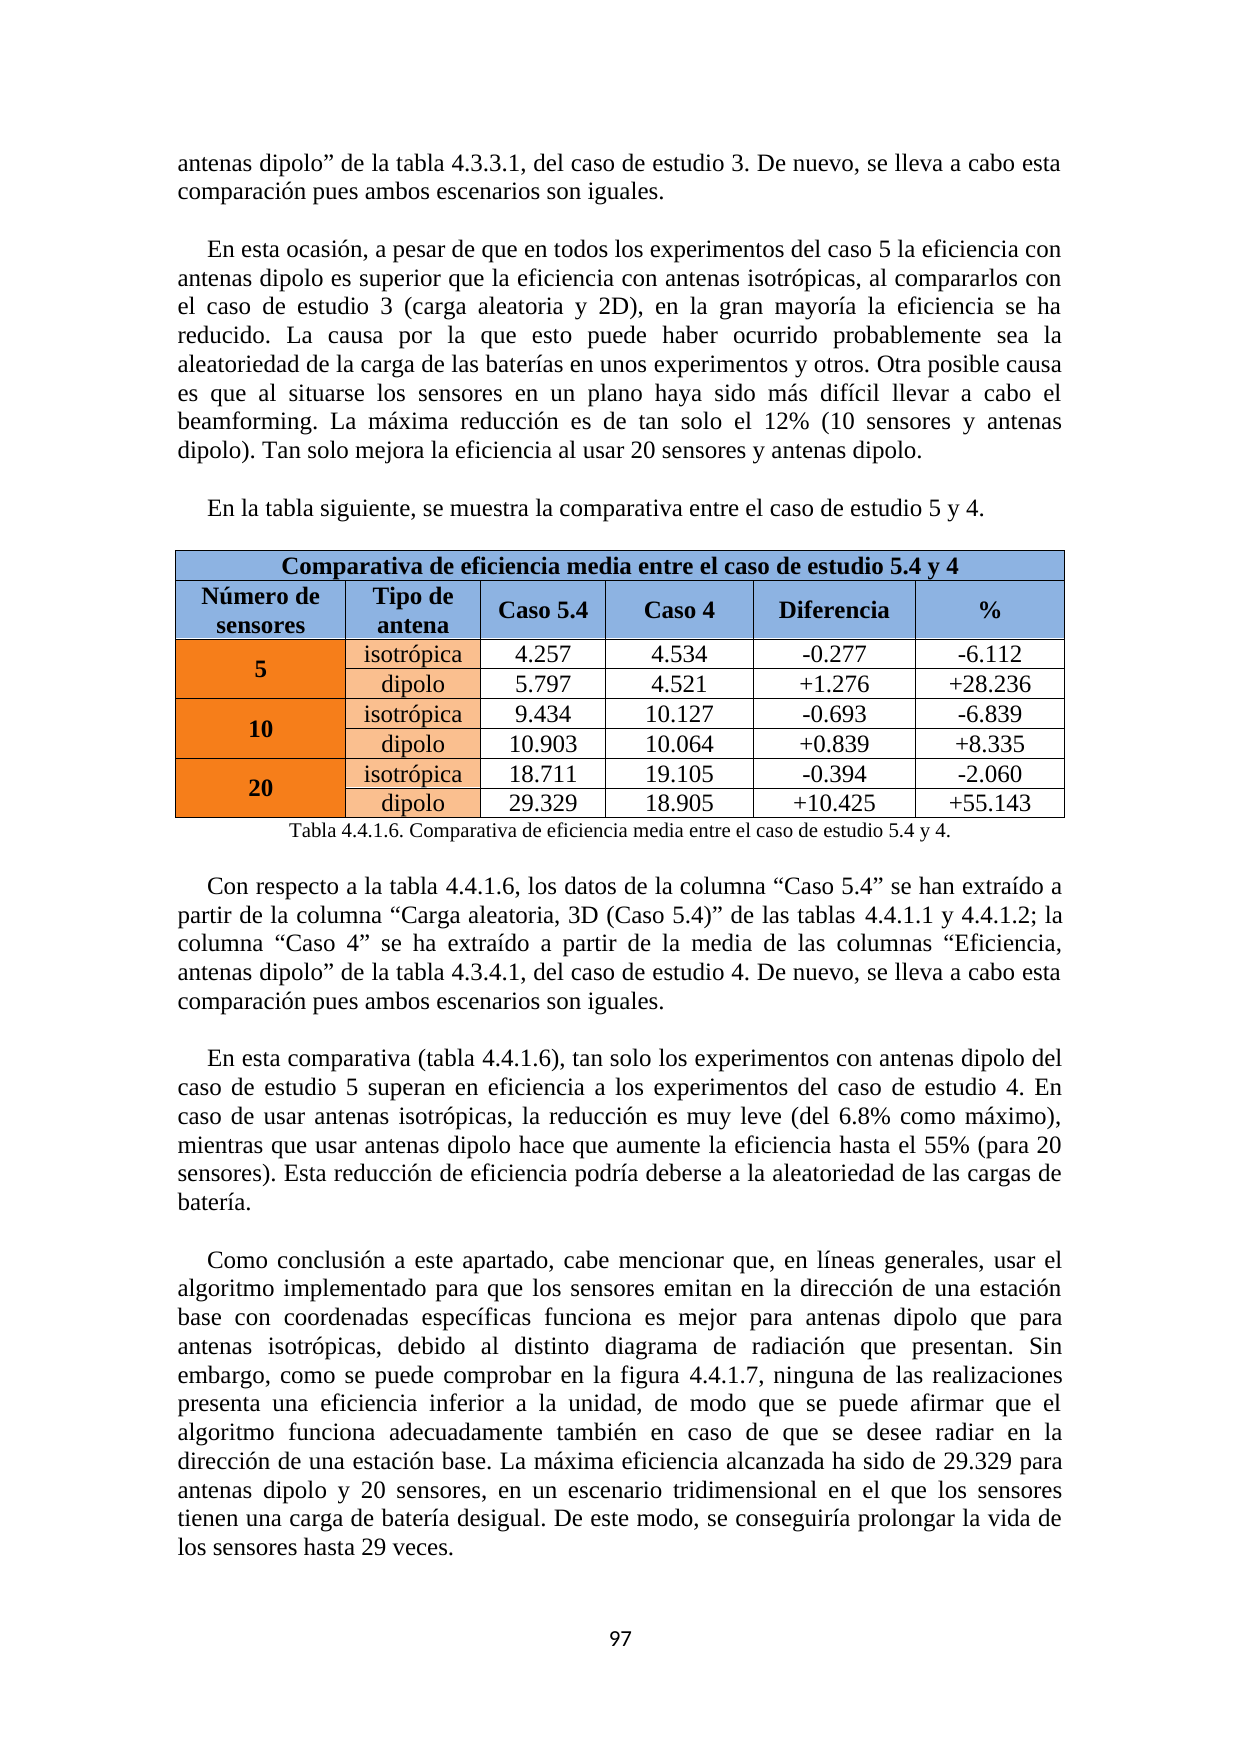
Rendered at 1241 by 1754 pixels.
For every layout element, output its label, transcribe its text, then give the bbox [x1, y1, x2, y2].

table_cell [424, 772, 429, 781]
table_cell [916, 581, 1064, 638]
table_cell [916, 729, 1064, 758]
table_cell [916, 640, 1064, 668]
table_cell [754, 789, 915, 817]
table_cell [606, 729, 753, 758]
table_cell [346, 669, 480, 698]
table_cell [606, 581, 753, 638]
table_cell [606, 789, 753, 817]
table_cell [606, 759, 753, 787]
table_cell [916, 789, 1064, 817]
text En esta comparativa (tabla 4.4.1.6), tan solo los experimentos con antenas dipolo del caso de estudio 5 superan en eficiencia a los experimentos del caso de estudio 4. En caso de usar antenas isotrópicas, la reducción es muy leve (del 6.8% como máximo), mientras que usar antenas dipolo hace que aumente la eficiencia hasta el 55% (para 20 sensores). Esta reducción de eficiencia podría deberse a la aleatoriedad de las cargas de batería. [177, 1043, 1063, 1216]
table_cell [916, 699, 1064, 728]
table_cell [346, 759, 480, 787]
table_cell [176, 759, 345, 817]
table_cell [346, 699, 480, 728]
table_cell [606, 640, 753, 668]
text Como conclusión a este apartado, cabe mencionar que, en líneas generales, usar el algoritmo implementado para que los sensores emitan en la dirección de una estación base con coordenadas específicas funciona es mejor para antenas dipolo que para antenas isotrópicas, debido al distinto diagrama de radiación que presentan. Sin embargo, como se puede comprobar en la figura 4.4.1.7, ninguna de las realizaciones presenta una eficiencia inferior a la unidad, de modo que se puede afirmar que el algoritmo funciona adecuadamente también en caso de que se desee radiar en la dirección de una estación base. La máxima eficiencia alcanzada ha sido de 29.329 para antenas dipolo y 20 sensores, en un escenario tridimensional en el que los sensores tienen una carga de batería desigual. De este modo, se conseguiría prolongar la vida de los sensores hasta 29 veces. [177, 1245, 1063, 1561]
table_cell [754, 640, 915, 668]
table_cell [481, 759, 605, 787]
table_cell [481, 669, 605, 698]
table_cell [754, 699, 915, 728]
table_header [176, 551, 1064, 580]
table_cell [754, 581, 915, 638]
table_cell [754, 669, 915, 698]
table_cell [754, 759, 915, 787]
text En la tabla siguiente, se muestra la comparativa entre el caso de estudio 5 y 4. [177, 493, 1063, 521]
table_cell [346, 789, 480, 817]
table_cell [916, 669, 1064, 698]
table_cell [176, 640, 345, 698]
text Tabla 4.4.1.6. Comparativa de eficiencia media entre el caso de estudio 5.4 y 4. [177, 818, 1063, 842]
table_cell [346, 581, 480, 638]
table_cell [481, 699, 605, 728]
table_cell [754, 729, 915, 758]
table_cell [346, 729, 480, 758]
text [177, 148, 1063, 205]
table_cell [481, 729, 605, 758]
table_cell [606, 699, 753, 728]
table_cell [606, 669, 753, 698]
text En esta ocasión, a pesar de que en todos los experimentos del caso 5 la eficiencia con antenas dipolo es superior que la eficiencia con antenas isotrópicas, al compararlos con el caso de estudio 3 (carga aleatoria y 2D), en la gran mayoría la eficiencia se ha reducido. La causa por la que esto puede haber ocurrido probablemente sea la aleatoriedad de la carga de las baterías en unos experimentos y otros. Otra posible causa es que al situarse los sensores en un plano haya sido más difícil llevar a cabo el beamforming. La máxima reducción es de tan solo el 12% (10 sensores y antenas dipolo). Tan solo mejora la eficiencia al usar 20 sensores y antenas dipolo. [177, 234, 1063, 464]
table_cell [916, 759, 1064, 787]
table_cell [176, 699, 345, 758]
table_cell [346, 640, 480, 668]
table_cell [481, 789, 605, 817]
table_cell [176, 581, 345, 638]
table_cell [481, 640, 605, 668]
text Con respecto a la tabla 4.4.1.6, los datos de la columna “Caso 5.4” se han extraído a partir de la columna “Carga aleatoria, 3D (Caso 5.4)” de las tablas 4.4.1.1 y 4.4.1.2; la columna “Caso 4” se ha extraído a partir de la media de las columnas “Eficiencia, antenas dipolo” de la tabla 4.3.4.1, del caso de estudio 4. De nuevo, se lleva a cabo esta comparación pues ambos escenarios son iguales. [177, 871, 1063, 1015]
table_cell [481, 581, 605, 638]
